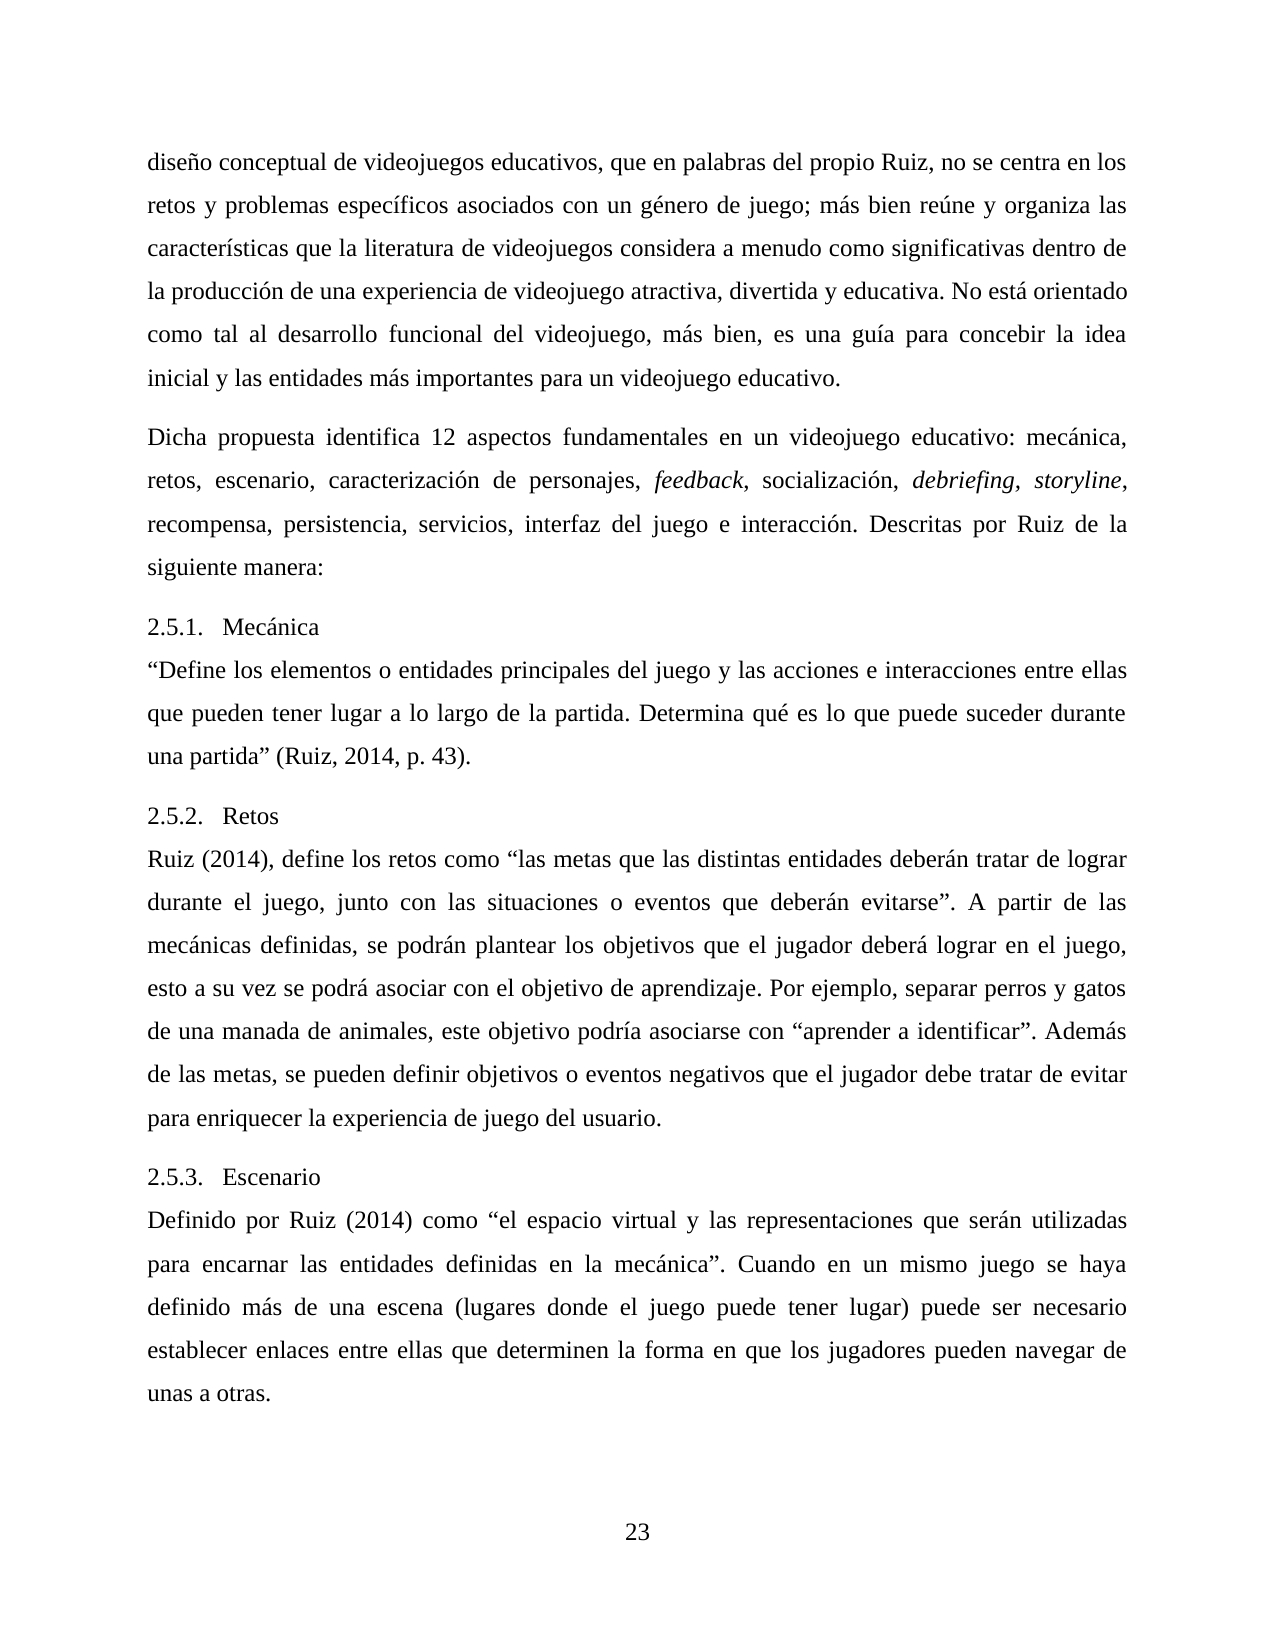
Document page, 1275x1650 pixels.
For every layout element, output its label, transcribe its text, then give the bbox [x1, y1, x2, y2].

subtitle Escenario [147, 1162, 1128, 1191]
text “Define los elementos o entidades principales del juego y las acciones e interacciones entre ellas que pueden tener lugar a lo largo de la partida. Determina qué es lo que puede suceder durante una partida” (Ruiz, 2014, p. 43). [147, 655, 1128, 770]
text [147, 147, 1128, 391]
text Definido por Ruiz (2014) como “el espacio virtual y las representaciones que serán utilizadas para encarnar las entidades definidas en la mecánica”. Cuando en un mismo juego se haya definido más de una escena (lugares donde el juego puede tener lugar) puede ser necesario establecer enlaces entre ellas que determinen la forma en que los jugadores pueden navegar de unas a otras. [147, 1206, 1128, 1407]
subtitle Retos [147, 801, 1128, 829]
text Ruiz (2014), define los retos como “las metas que las distintas entidades deberán tratar de lograr durante el juego, junto con las situaciones o eventos que deberán evitarse”. A partir de las mecánicas definidas, se podrán plantear los objetivos que el jugador deberá lograr en el juego, esto a su vez se podrá asociar con el objetivo de aprendizaje. Por ejemplo, separar perros y gatos de una manada de animales, este objetivo podría asociarse con “aprender a identificar”. Además de las metas, se pueden definir objetivos o eventos negativos que el jugador debe tratar de evitar para enriquecer la experiencia de juego del usuario. [147, 844, 1128, 1131]
text Dicha propuesta identifica 12 aspectos fundamentales en un videojuego educativo: mecánica, retos, escenario, caracterización de personajes, feedback, socialización, debriefing, storyline, recompensa, persistencia, servicios, interfaz del juego e interacción. Descritas por Ruiz de la siguiente manera: [147, 422, 1128, 581]
subtitle Mecánica [147, 612, 1128, 640]
